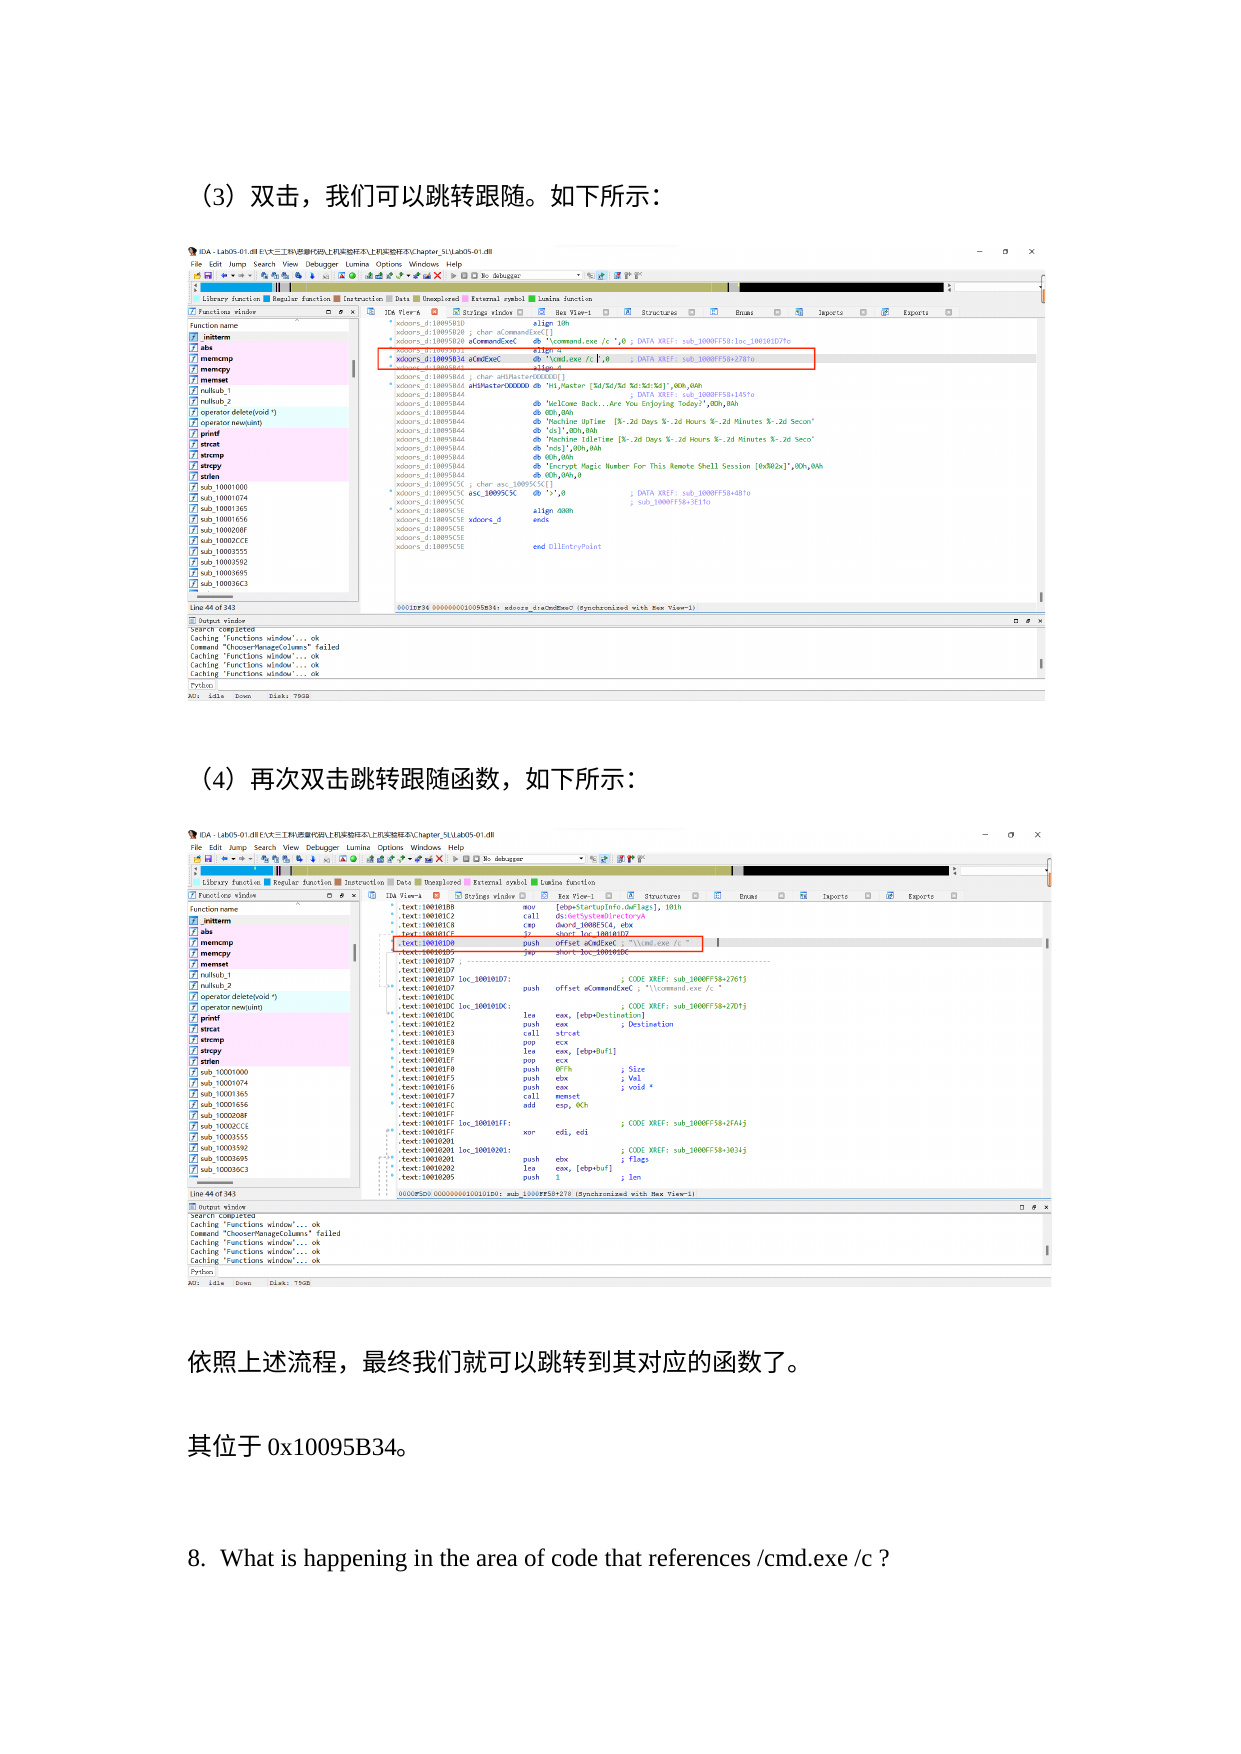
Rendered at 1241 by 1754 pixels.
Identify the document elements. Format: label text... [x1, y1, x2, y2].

text 依照上述流程，最终我们就可以跳转到其对应的函数了。 [187, 1328, 1053, 1393]
picture [187, 828, 1052, 1287]
picture [187, 245, 1046, 701]
list What is happening in the area of code that references /cmd.exe /c ? [187, 1542, 1053, 1574]
text （3）双击，我们可以跳转跟随。如下所示： [187, 162, 1053, 227]
text 其位于0x10095B34。 [187, 1412, 1053, 1477]
text （4）再次双击跳转跟随函数，如下所示： [187, 745, 1053, 810]
